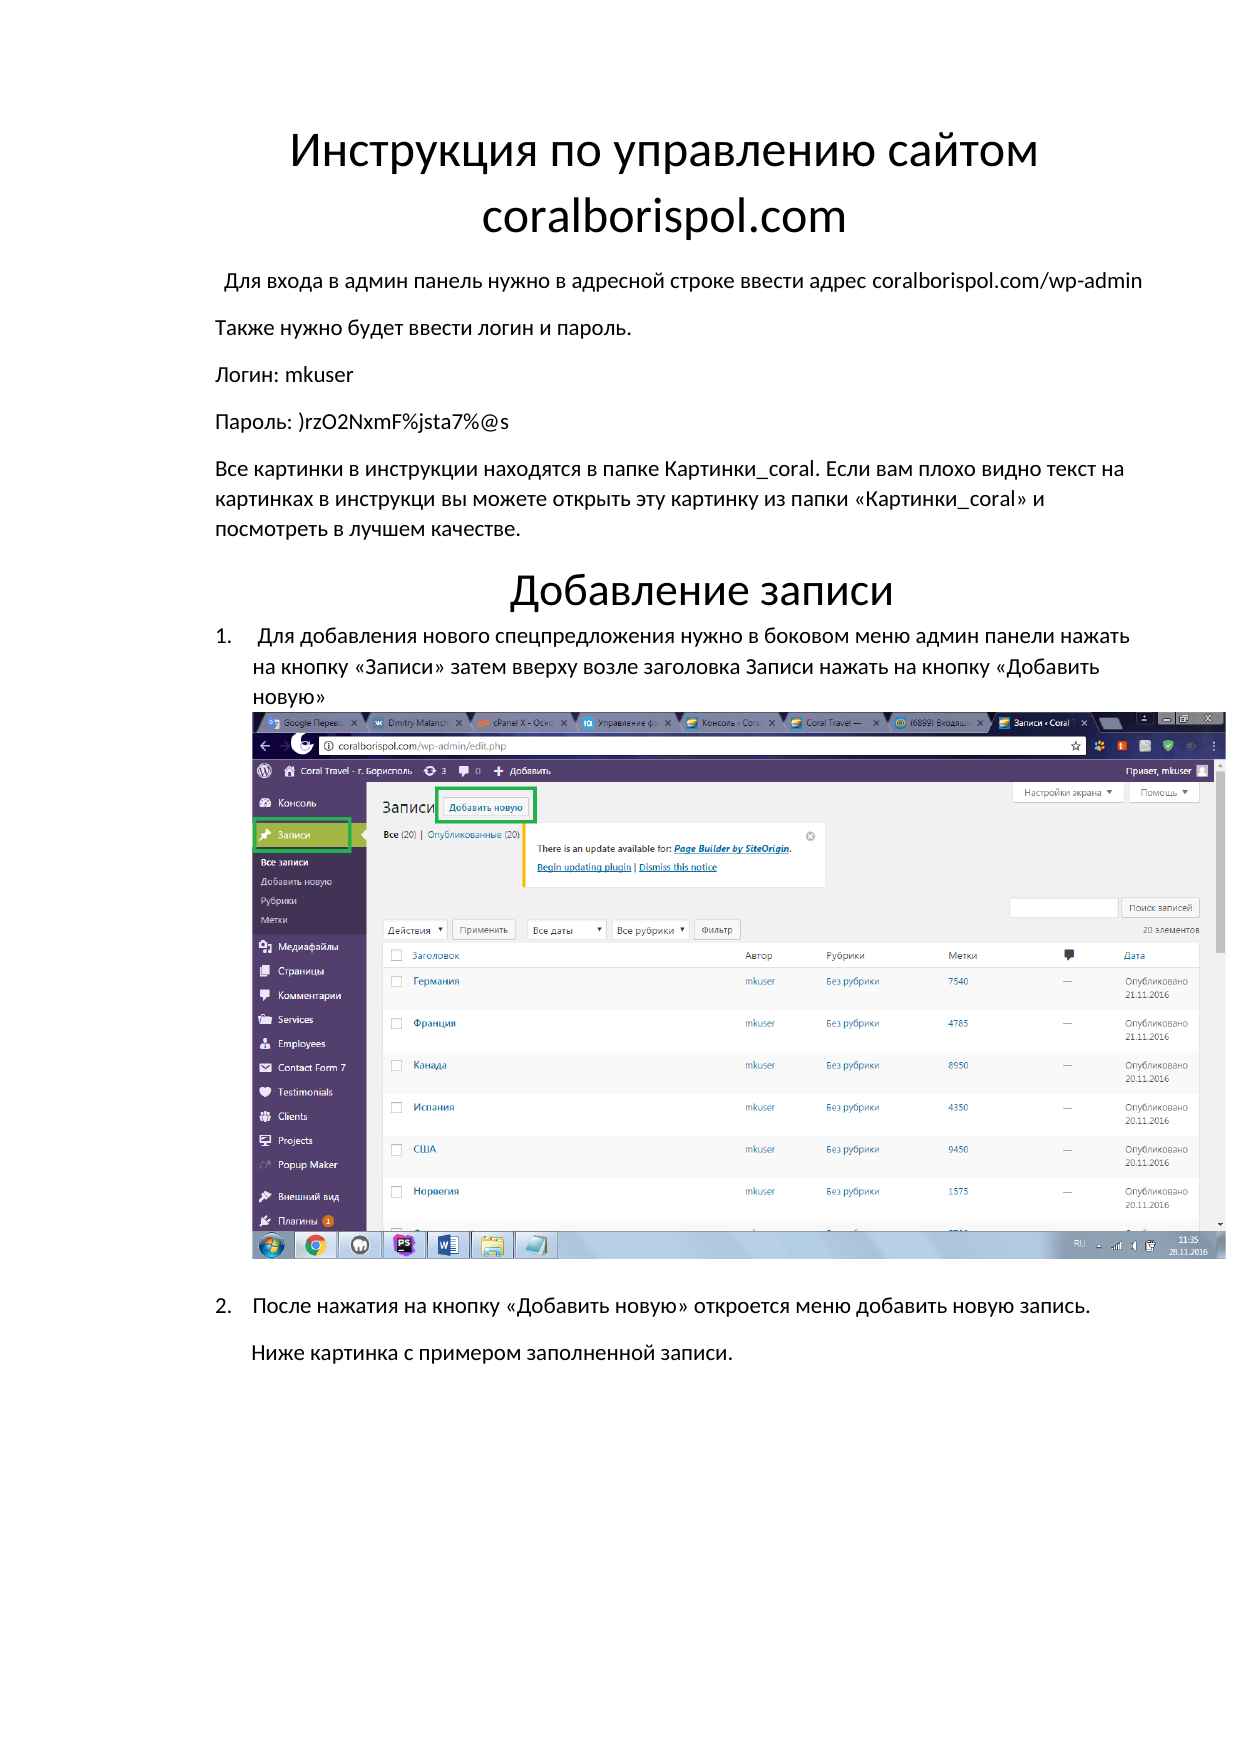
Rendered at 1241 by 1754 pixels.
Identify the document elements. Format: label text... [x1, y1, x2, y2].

text Для входа в админ панель нужно в адресной строке ввести адрес coralborispol.com/wp-admin [215, 266, 1152, 294]
text Также нужно будет ввести логин и пароль. [215, 313, 1152, 341]
list Для добавления нового спецпредложения нужно в боковом меню админ панели нажать на кнопку «Записи» затем вверху возле заголовка Записи нажать на кнопку «Добавить новую» [215, 622, 1152, 710]
text Ниже картинка с примером заполненной записи. [215, 1338, 1152, 1366]
text Все картинки в инструкции находятся в папке Картинки_coral. Если вам плохо видно текст на картинках в инструкци вы можете открыть эту картинку из папки «Картинки_coral» и посмотреть в лучшем качестве. [215, 454, 1152, 542]
picture [252, 712, 1226, 1259]
list После нажатия на кнопку «Добавить новую» откроется меню добавить новую запись. [215, 1291, 1152, 1319]
text Логин: mkuser [215, 360, 1152, 388]
text Пароль: )rzO2NxmF%jsta7%@s [215, 407, 1152, 435]
list Добавление записи [252, 561, 1152, 617]
text Инструкция по управлению сайтом coralborispol.com [177, 118, 1152, 245]
